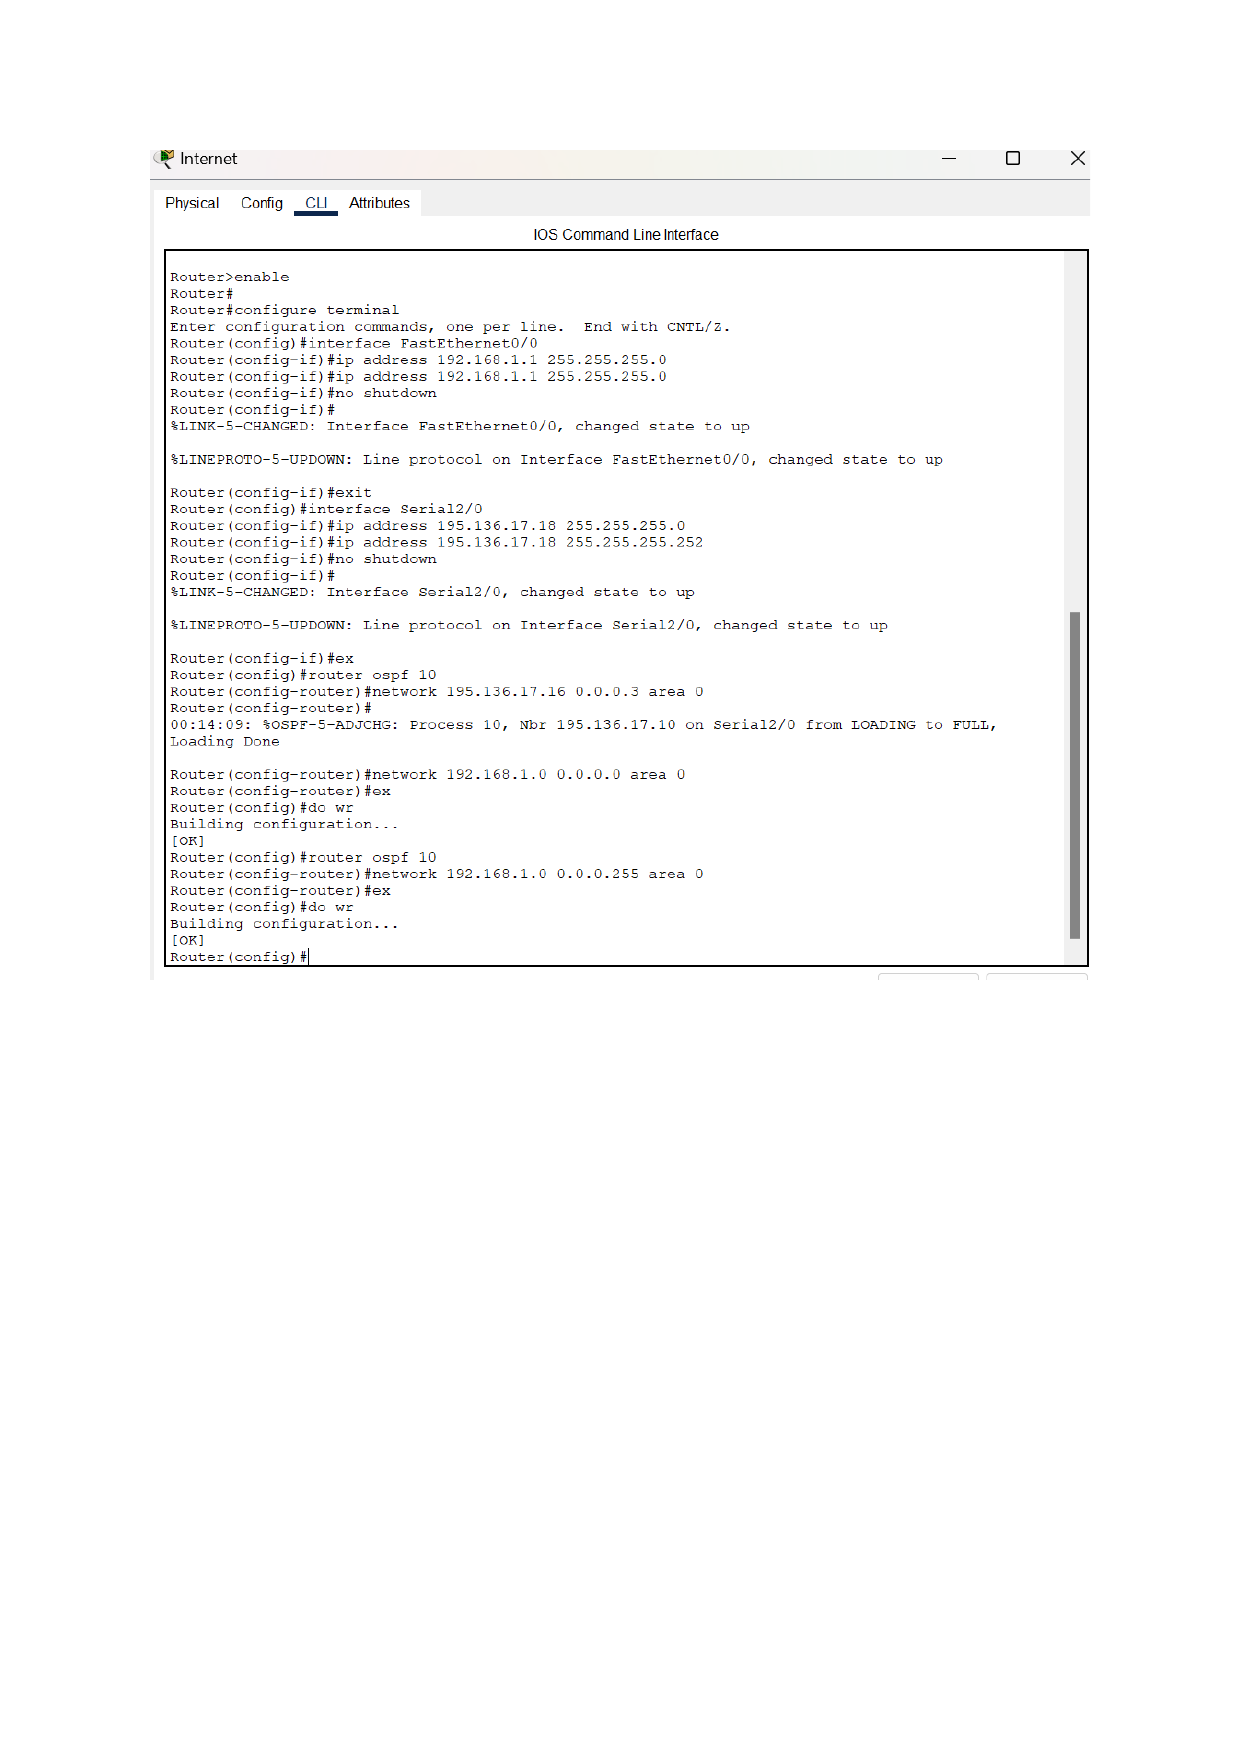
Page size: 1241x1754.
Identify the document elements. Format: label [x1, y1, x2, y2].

picture [150, 150, 1091, 980]
